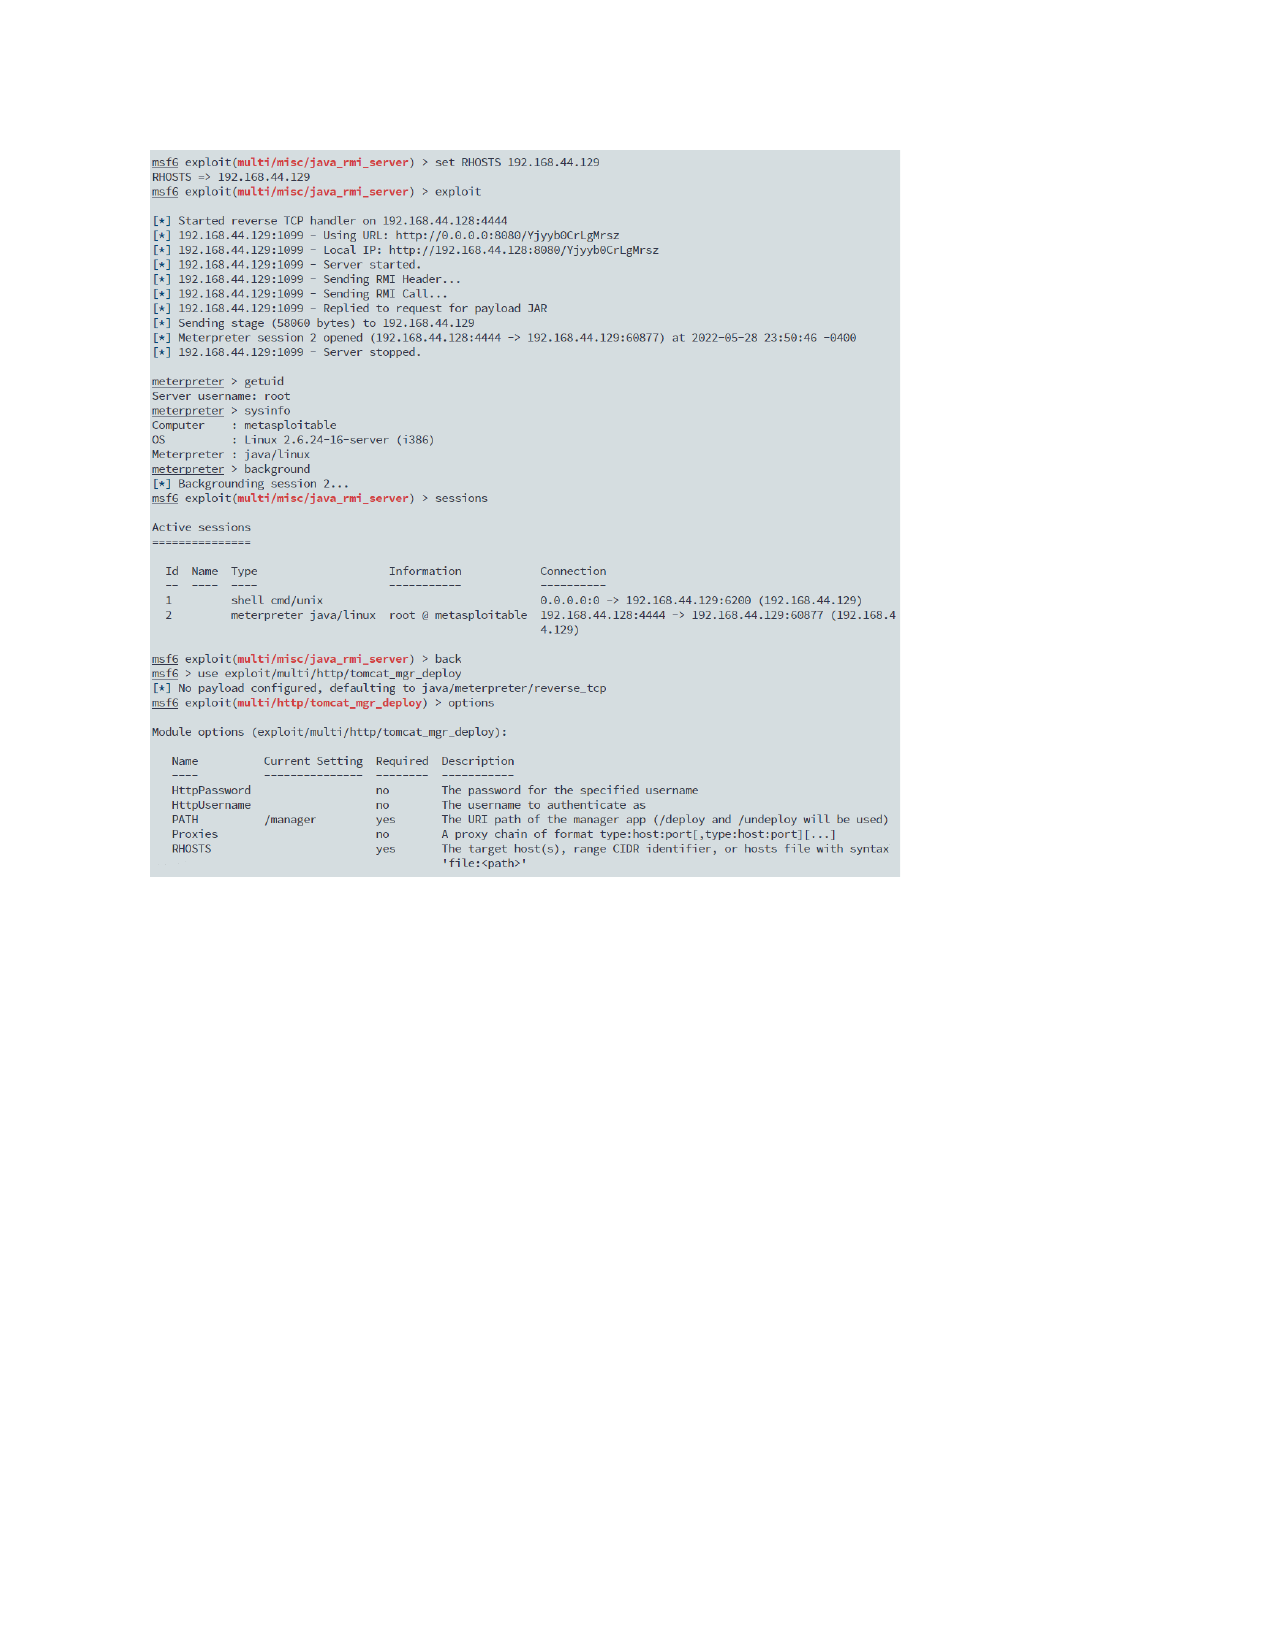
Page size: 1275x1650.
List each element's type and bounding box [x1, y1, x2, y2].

picture [150, 150, 901, 877]
